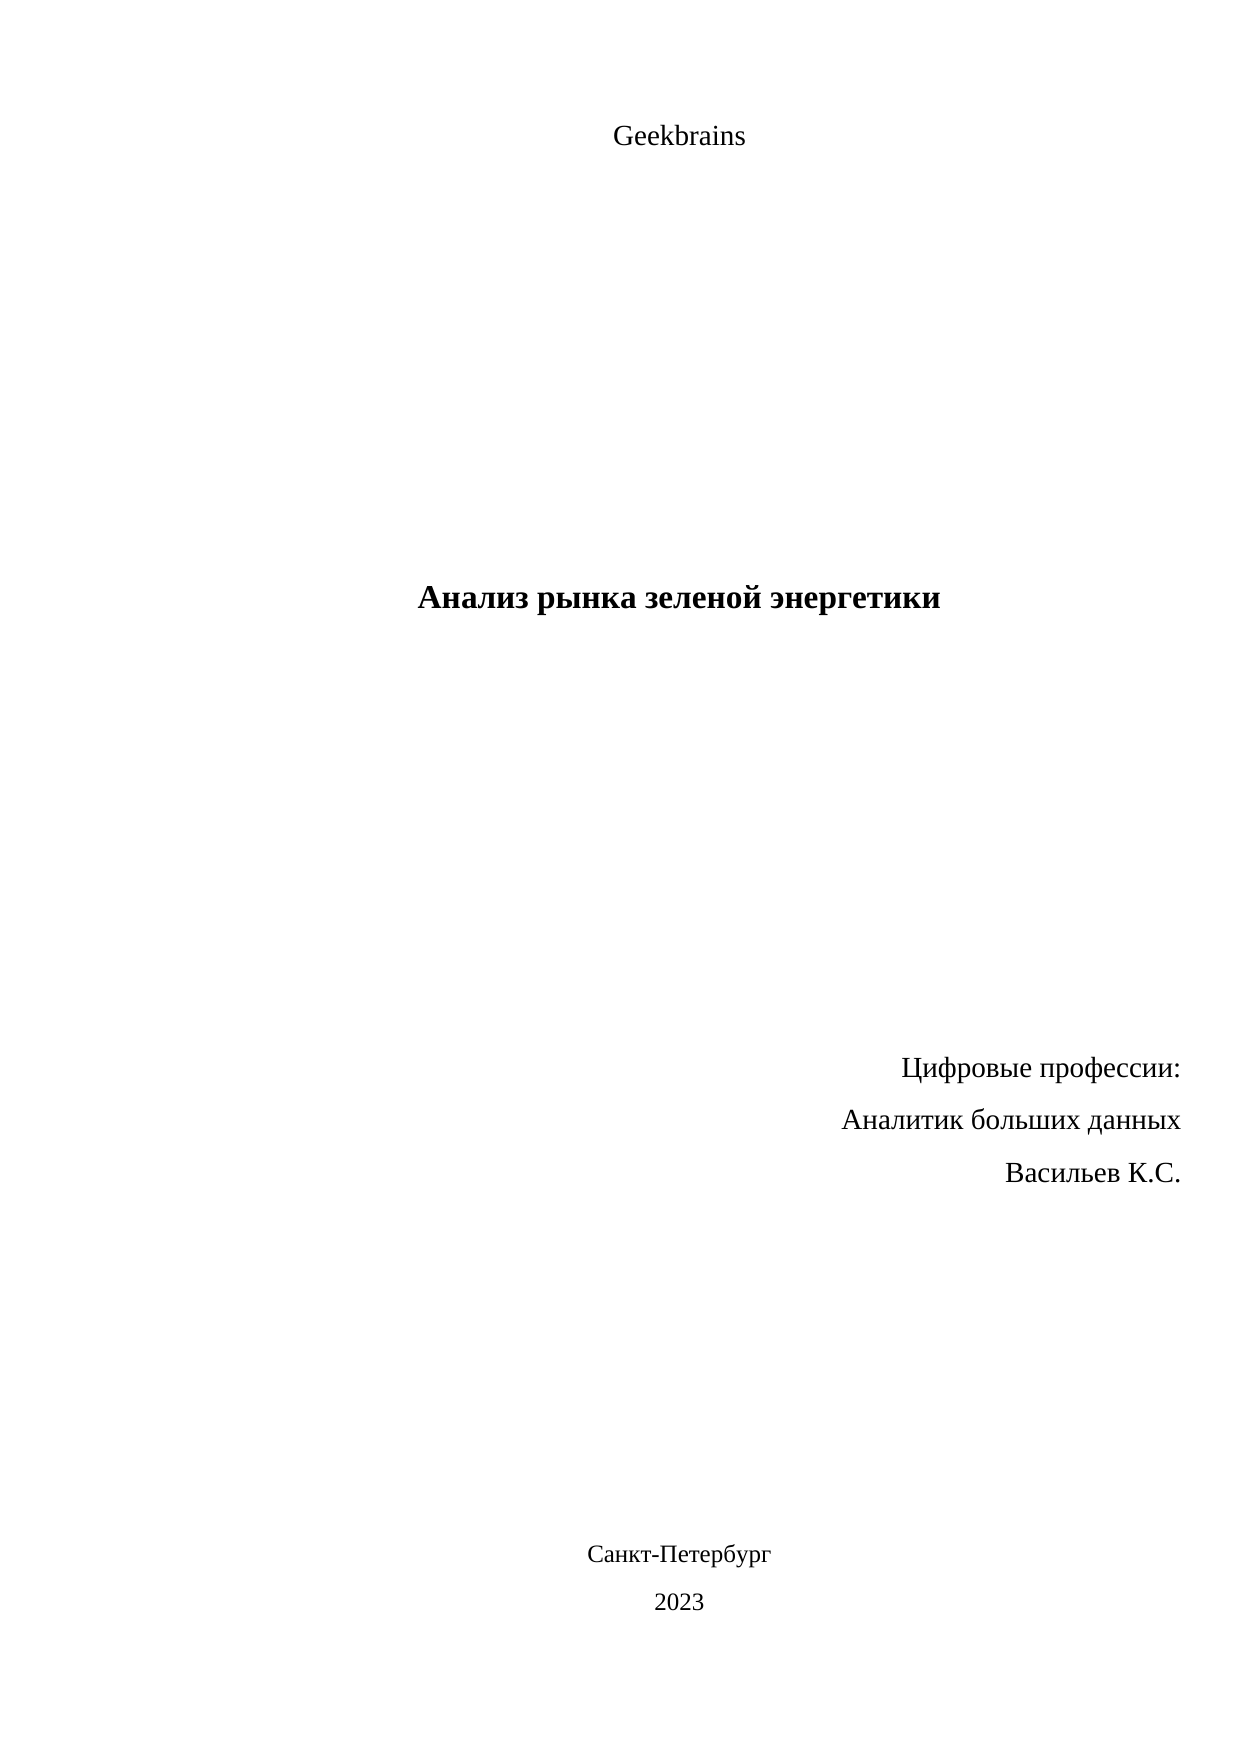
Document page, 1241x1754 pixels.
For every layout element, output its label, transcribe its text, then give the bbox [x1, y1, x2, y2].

text Geekbrains [177, 118, 1181, 152]
text Аналитик больших данных [177, 1102, 1181, 1136]
text Анализ рынка зеленой энергетики [177, 577, 1181, 615]
text Васильев К.С. [177, 1155, 1181, 1189]
text 2023 [177, 1587, 1181, 1616]
text Цифровые профессии: [177, 1050, 1181, 1083]
text Санкт-Петербург [177, 1539, 1181, 1568]
